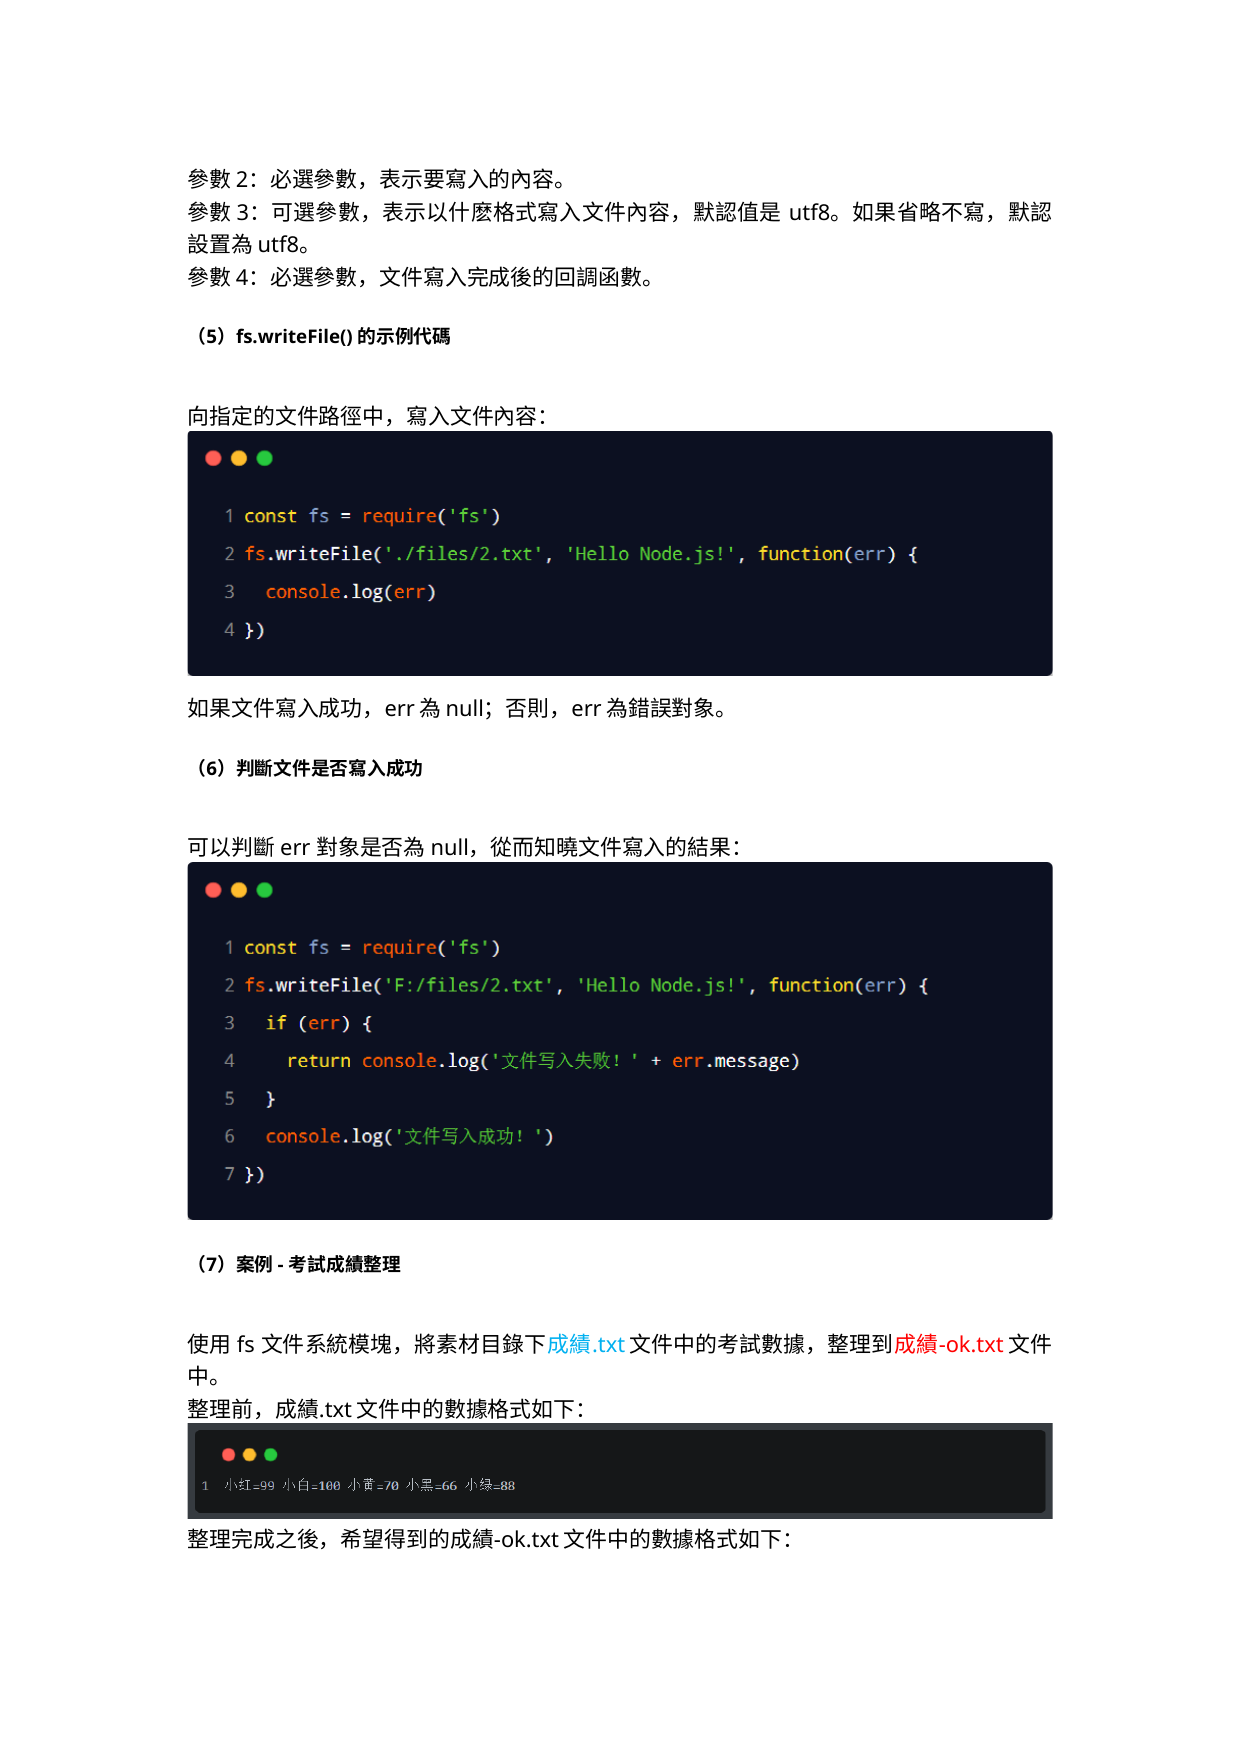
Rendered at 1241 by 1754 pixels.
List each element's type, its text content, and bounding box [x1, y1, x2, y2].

subtitle （5）fs.writeFile() 的示例代碼 [187, 319, 1053, 352]
text 向指定的文件路徑中，寫入文件內容： [187, 398, 1053, 431]
text 參數4：必選參數，文件寫入完成後的回調函數。 [187, 259, 1053, 292]
picture [187, 1423, 1053, 1519]
subtitle （7）案例 - 考試成績整理 [187, 1247, 1053, 1279]
text 整理前，成績.txt文件中的數據格式如下： [187, 1391, 1053, 1423]
text 參數2：必選參數，表示要寫入的內容。 [187, 162, 1053, 194]
text 使用 fs 文件系統模塊，將素材目錄下成績.txt文件中的考試數據，整理到成績-ok.txt文件中。 [187, 1326, 1053, 1391]
picture [187, 431, 1053, 676]
text 整理完成之後，希望得到的成績-ok.txt文件中的數據格式如下： [187, 1521, 1053, 1554]
text 可以判斷 err 對象是否為 null，從而知曉文件寫入的結果： [187, 830, 1053, 862]
text 如果文件寫入成功，err為null；否則，err為錯誤對象。 [187, 691, 1053, 723]
text 參數3：可選參數，表示以什麽格式寫入文件內容，默認值是 utf8。如果省略不寫，默認設置為utf8。 [187, 194, 1053, 259]
subtitle （6）判斷文件是否寫入成功 [187, 751, 1053, 783]
picture [187, 862, 1053, 1220]
